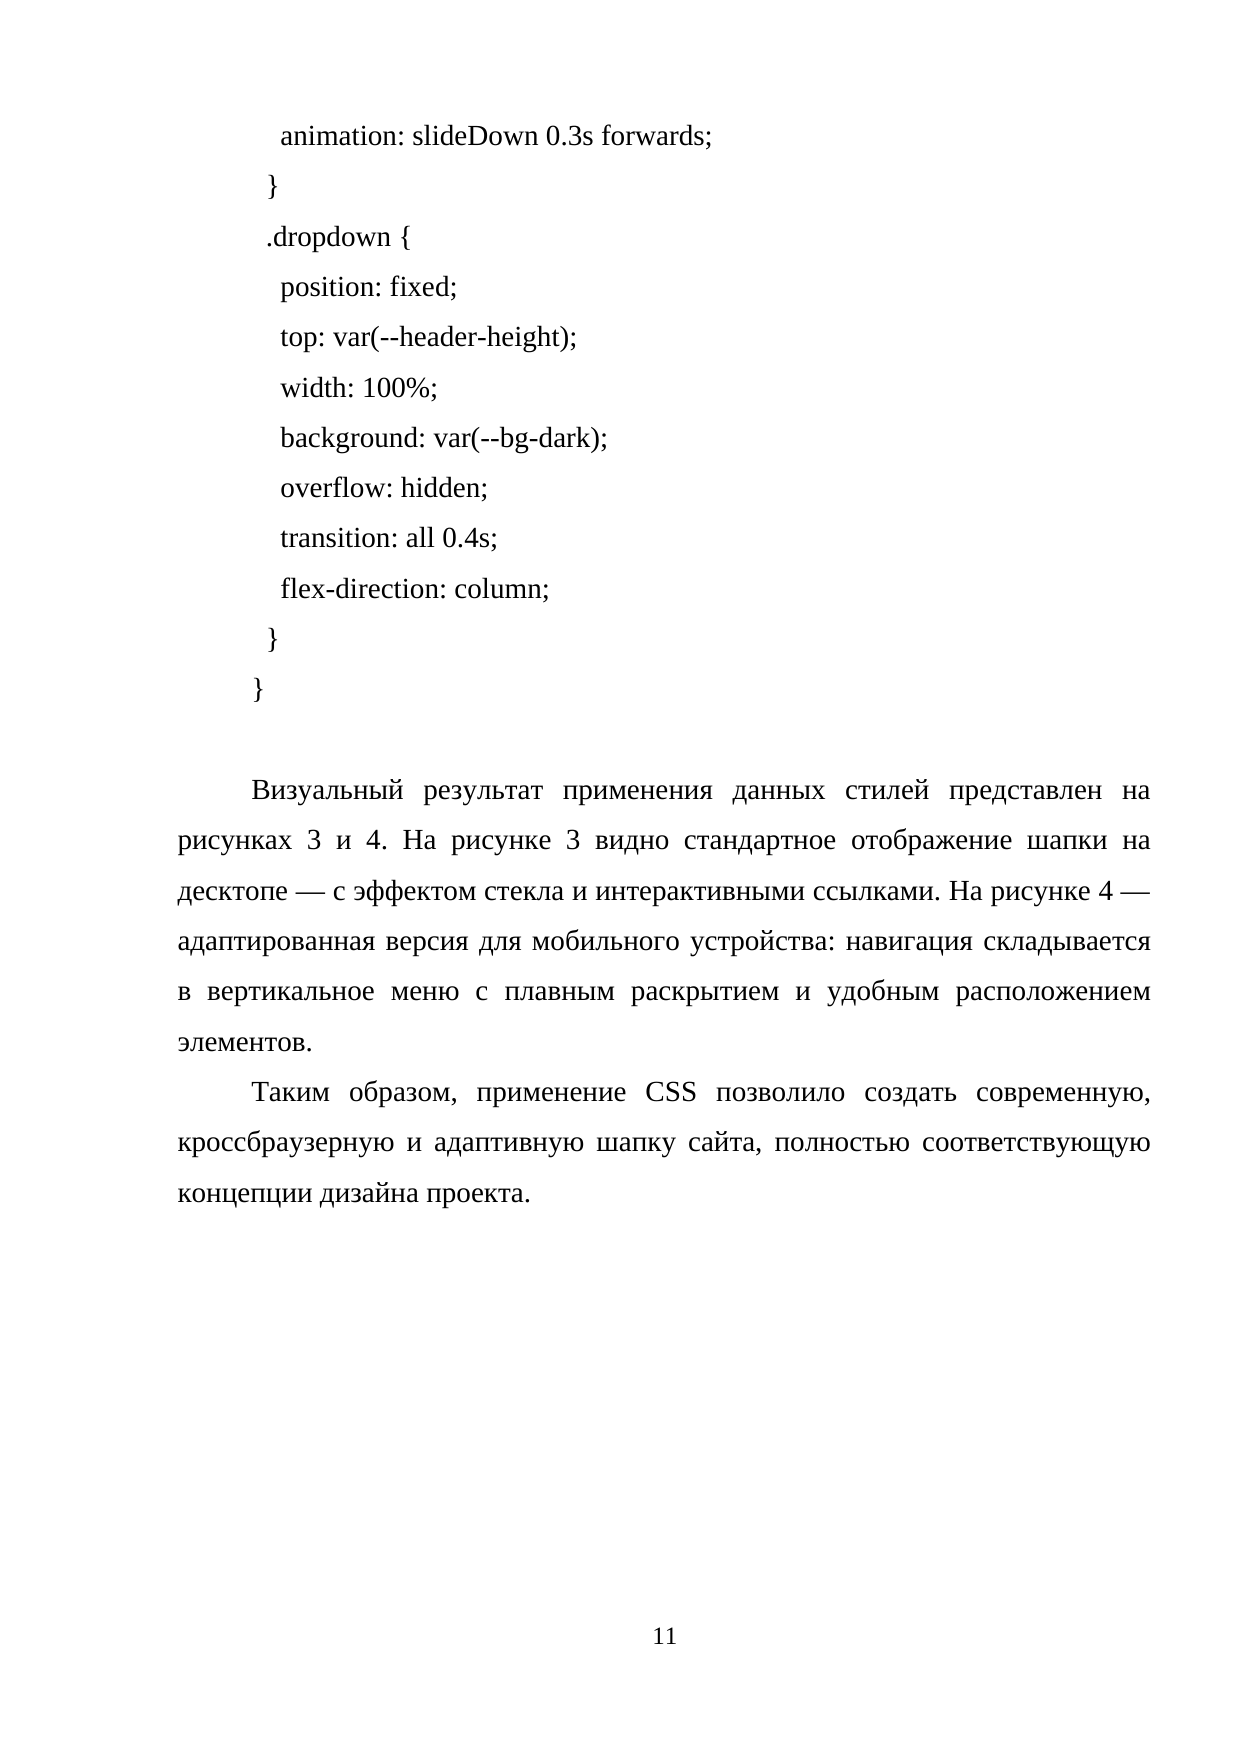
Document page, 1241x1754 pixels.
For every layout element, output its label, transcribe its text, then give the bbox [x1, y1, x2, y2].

text overflow: hidden; [177, 470, 1152, 504]
text } [177, 621, 1152, 655]
text flex-direction: column; [177, 571, 1152, 604]
text width: 100%; [177, 370, 1152, 403]
text animation: slideDown 0.3s forwards; [177, 118, 1152, 152]
text Таким образом, применение CSS позволило создать современную, кроссбраузерную и адаптивную шапку сайта, полностью соответствующую концепции дизайна проекта. [177, 1074, 1152, 1208]
text background: var(--bg-dark); [177, 420, 1152, 453]
text .dropdown { [177, 219, 1152, 252]
text transition: all 0.4s; [177, 521, 1152, 554]
text } [177, 672, 1152, 705]
text Визуальный результат применения данных стилей представлен на рисунках 3 и 4. На рисунке 3 видно стандартное отображение шапки на десктопе — с эффектом стекла и интерактивными ссылками. На рисунке 4 — адаптированная версия для мобильного устройства: навигация складывается в вертикальное меню с плавным раскрытием и удобным расположением элементов. [177, 772, 1152, 1057]
text } [177, 168, 1152, 202]
text position: fixed; [177, 269, 1152, 303]
text top: var(--header-height); [177, 319, 1152, 353]
